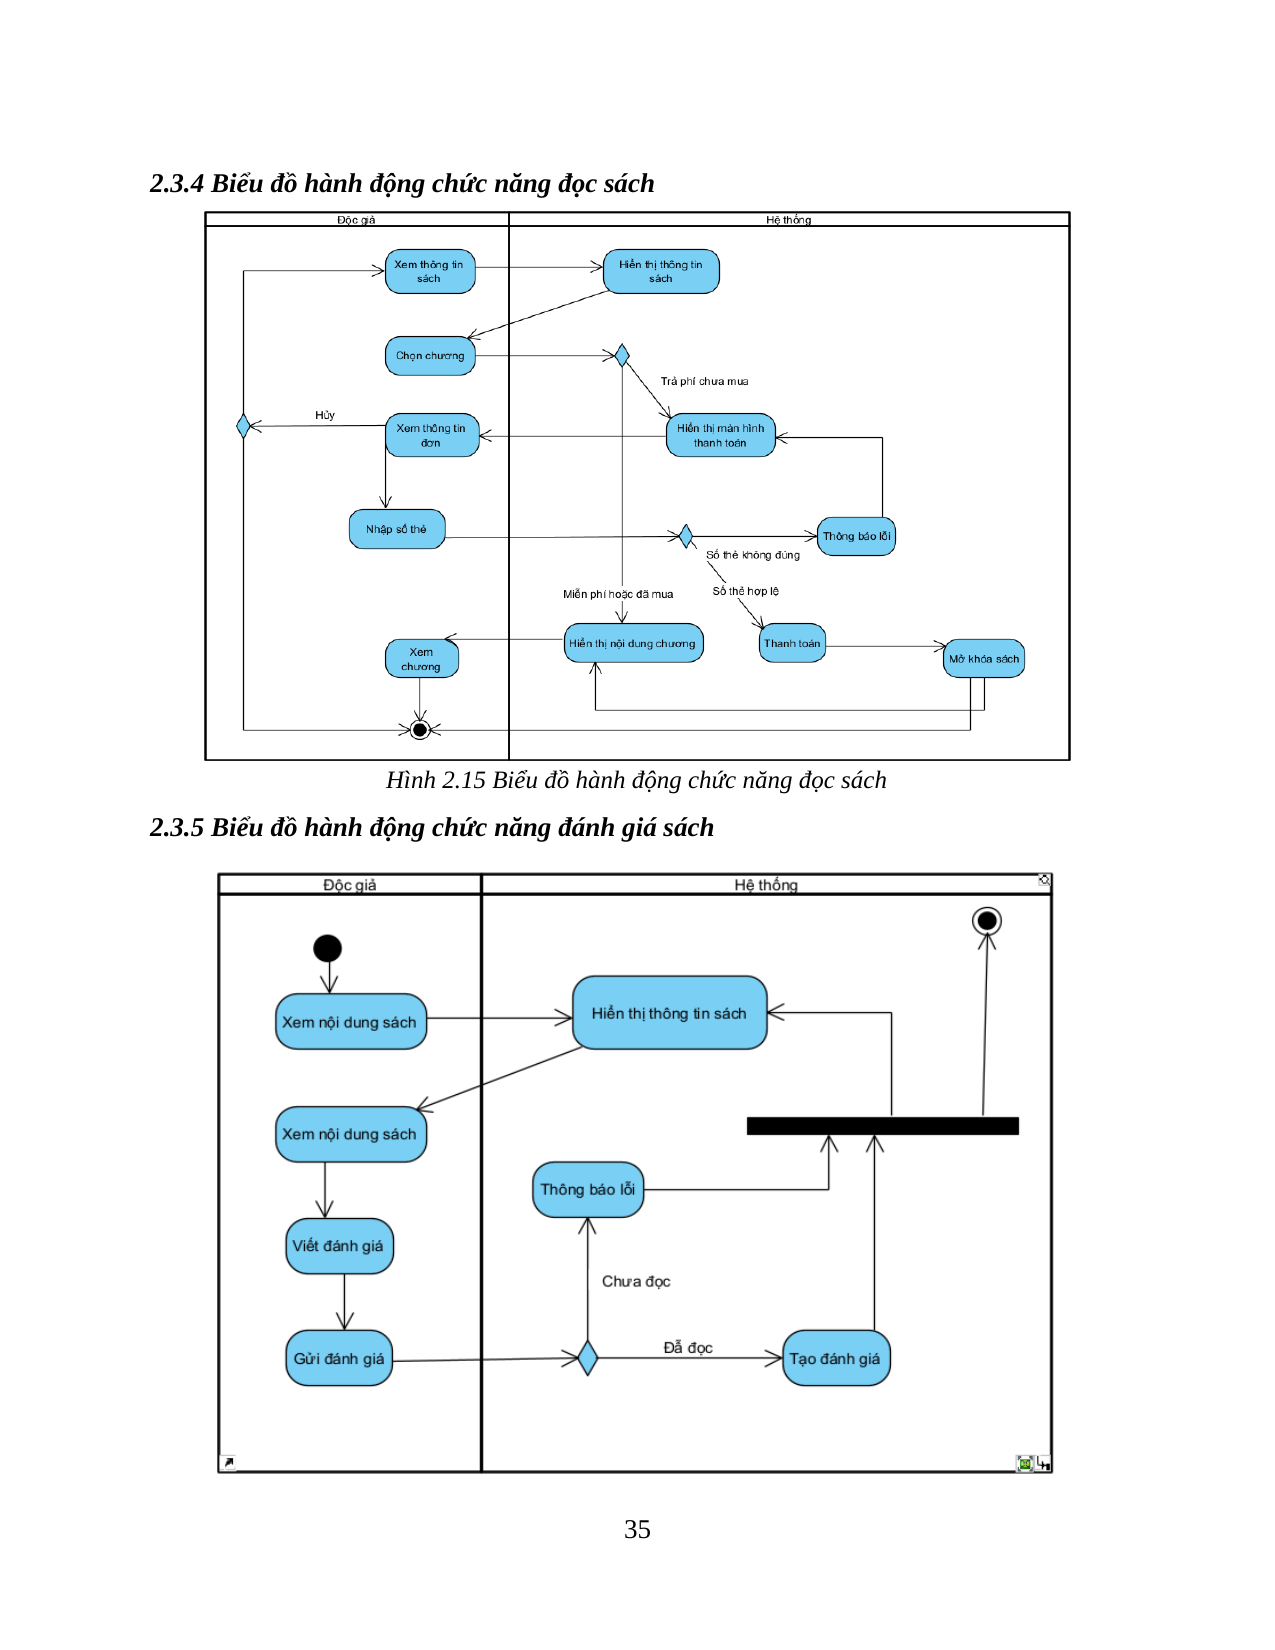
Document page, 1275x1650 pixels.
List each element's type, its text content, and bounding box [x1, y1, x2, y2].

text Hình 2.15 Biểu đồ hành động chức năng đọc sách [150, 765, 1125, 794]
picture [216, 867, 1059, 1477]
subtitle 2.3.5 Biểu đồ hành động chức năng đánh giá sách [150, 811, 1125, 842]
picture [203, 210, 1072, 761]
subtitle 2.3.4 Biểu đồ hành động chức năng đọc sách [150, 167, 1125, 198]
